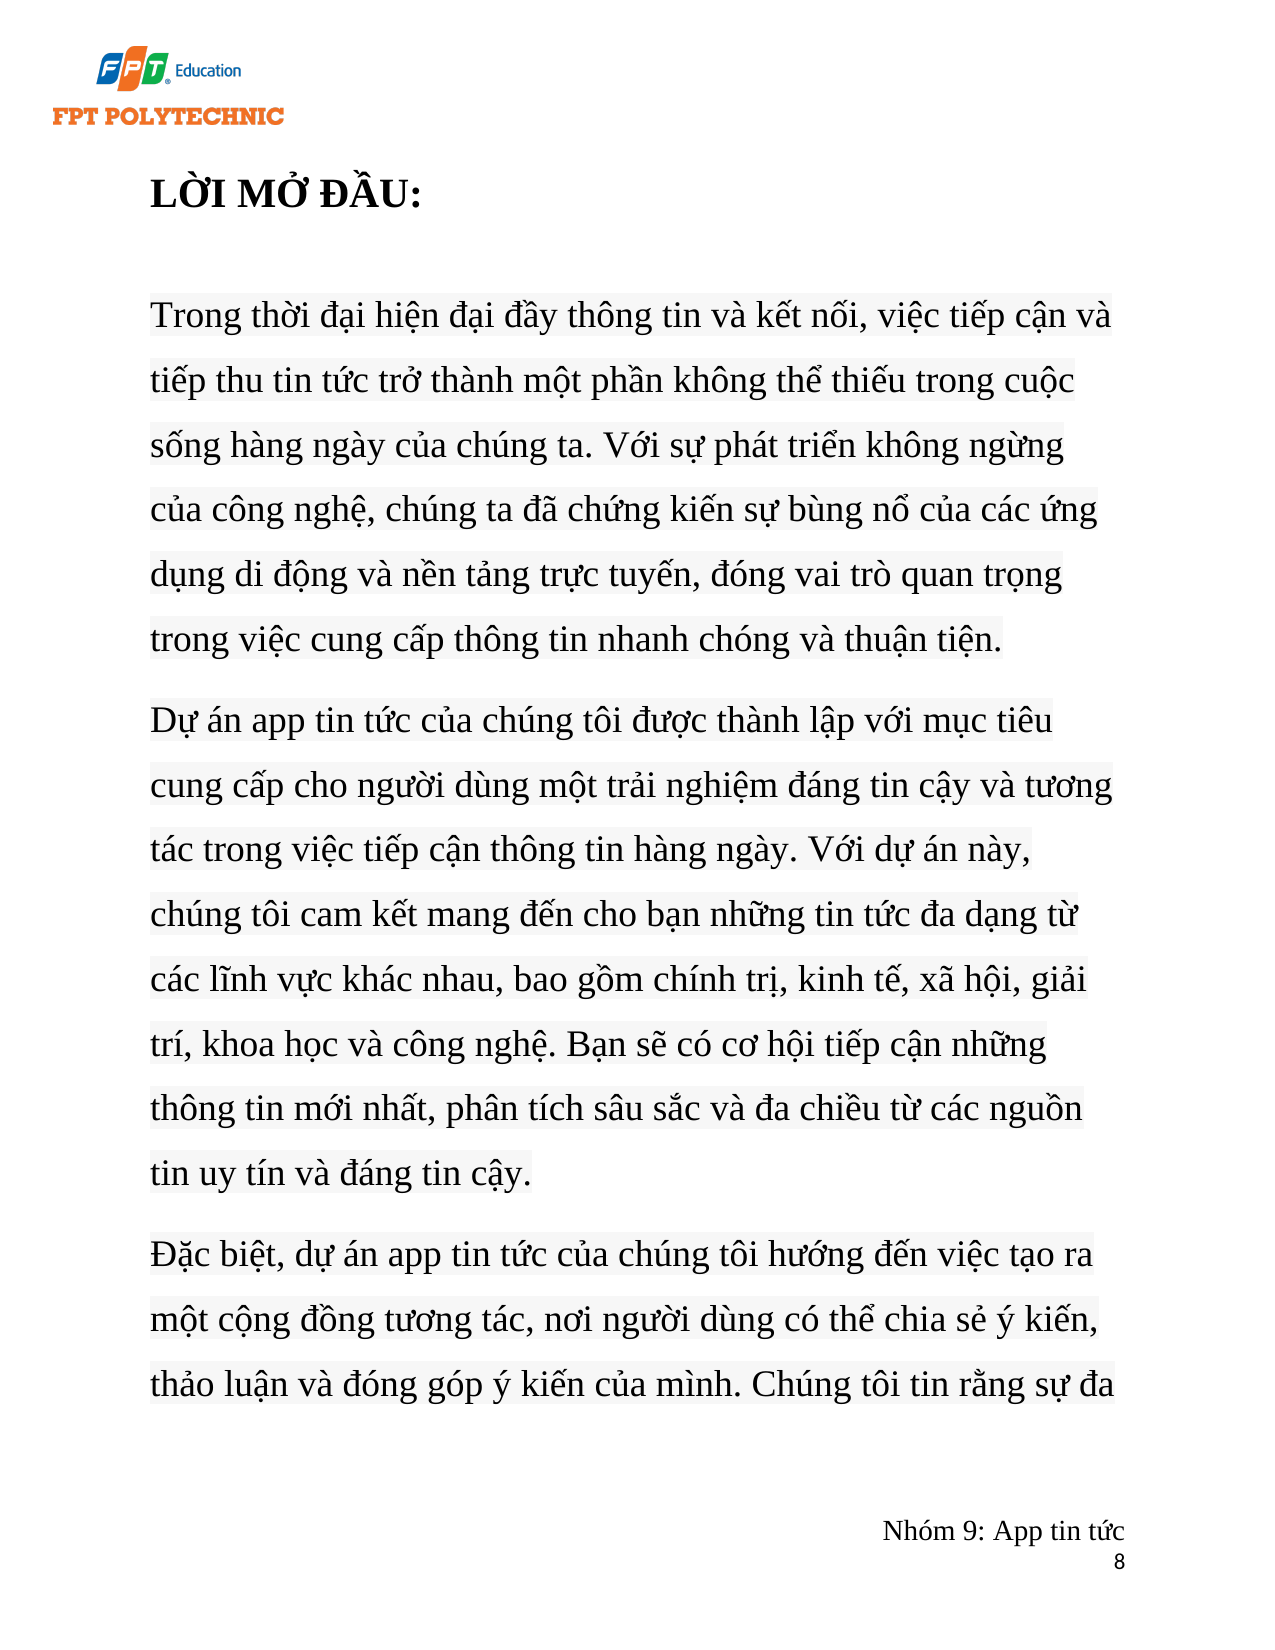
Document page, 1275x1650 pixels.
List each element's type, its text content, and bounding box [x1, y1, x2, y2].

text Trong thời đại hiện đại đầy thông tin và kết nối, việc tiếp cận và tiếp thu tin tức trở thành một phần không thể thiếu trong cuộc sống hàng ngày của chúng ta. Với sự phát triển không ngừng của công nghệ, chúng ta đã chứng kiến sự bùng nổ của các ứng dụng di động và nền tảng trực tuyến, đóng vai trò quan trọng trong việc cung cấp thông tin nhanh chóng và thuận tiện. [150, 293, 1125, 659]
subtitle LỜI MỞ ĐẦU: [150, 169, 1125, 217]
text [150, 1232, 1125, 1404]
text Dự án app tin tức của chúng tôi được thành lập với mục tiêu cung cấp cho người dùng một trải nghiệm đáng tin cậy và tương tác trong việc tiếp cận thông tin hàng ngày. Với dự án này, chúng tôi cam kết mang đến cho bạn những tin tức đa dạng từ các lĩnh vực khác nhau, bao gồm chính trị, kinh tế, xã hội, giải trí, khoa học và công nghệ. Bạn sẽ có cơ hội tiếp cận những thông tin mới nhất, phân tích sâu sắc và đa chiều từ các nguồn tin uy tín và đáng tin cậy. [150, 697, 1125, 1193]
picture [53, 46, 284, 125]
